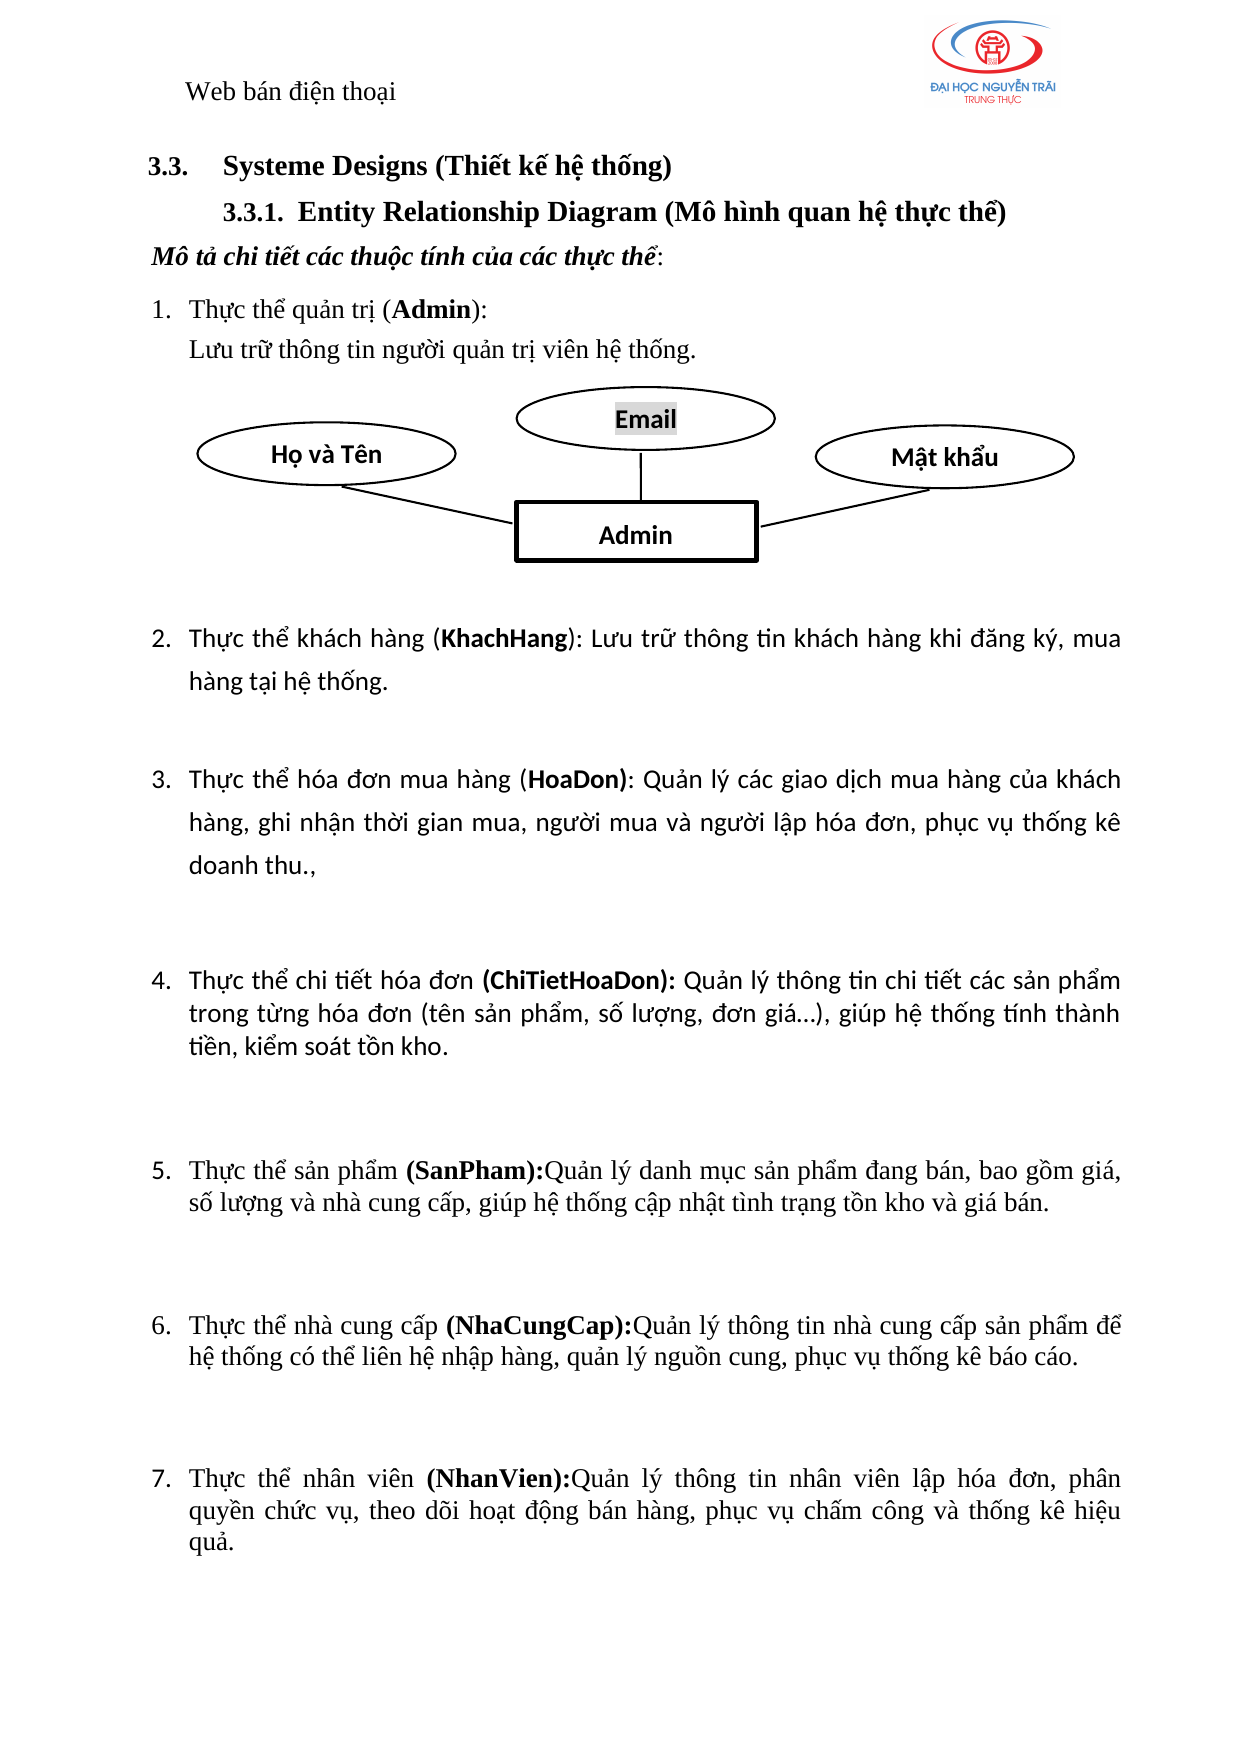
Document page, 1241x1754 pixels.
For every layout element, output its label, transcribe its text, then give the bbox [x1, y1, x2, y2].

list Thực thể chi tiết hóa đơn (ChiTietHoaDon): Quản lý thông tin chi tiết các sản phẩm trong từng hóa đơn (tên sản phẩm, số lượng, đơn giá…), giúp hệ thống tính thành tiền, kiểm soát tồn kho. [151, 963, 1122, 1062]
subtitle Systeme Designs (Thiết kế hệ thống) [148, 148, 1122, 181]
list Thực thể nhà cung cấp (NhaCungCap):Quản lý thông tin nhà cung cấp sản phẩm để hệ thống có thể liên hệ nhập hàng, quản lý nguồn cung, phục vụ thống kê báo cáo. [151, 1309, 1122, 1371]
picture [923, 15, 1062, 108]
subtitle Entity Relationship Diagram (Mô hình quan hệ thực thể) [223, 194, 1122, 227]
list Thực thể nhân viên (NhanVien):Quản lý thông tin nhân viên lập hóa đơn, phân quyền chức vụ, theo dõi hoạt động bán hàng, phục vụ chấm công và thống kê hiệu quả. [151, 1461, 1122, 1556]
list Thực thể quản trị (Admin): Lưu trữ thông tin người quản trị viên hệ thống. [151, 293, 1122, 364]
text Mô tả chi tiết các thuộc tính của các thực thể: [151, 240, 1122, 271]
list Thực thể khách hàng (KhachHang): Lưu trữ thông tin khách hàng khi đăng ký, mua hàng tại hệ thống. [151, 621, 1122, 697]
list Thực thể hóa đơn mua hàng (HoaDon): Quản lý các giao dịch mua hàng của khách hàng, ghi nhận thời gian mua, người mua và người lập hóa đơn, phục vụ thống kê doanh thu., [151, 762, 1122, 881]
list Thực thể sản phẩm (SanPham):Quản lý danh mục sản phẩm đang bán, bao gồm giá, số lượng và nhà cung cấp, giúp hệ thống cập nhật tình trạng tồn kho và giá bán. [151, 1153, 1122, 1218]
